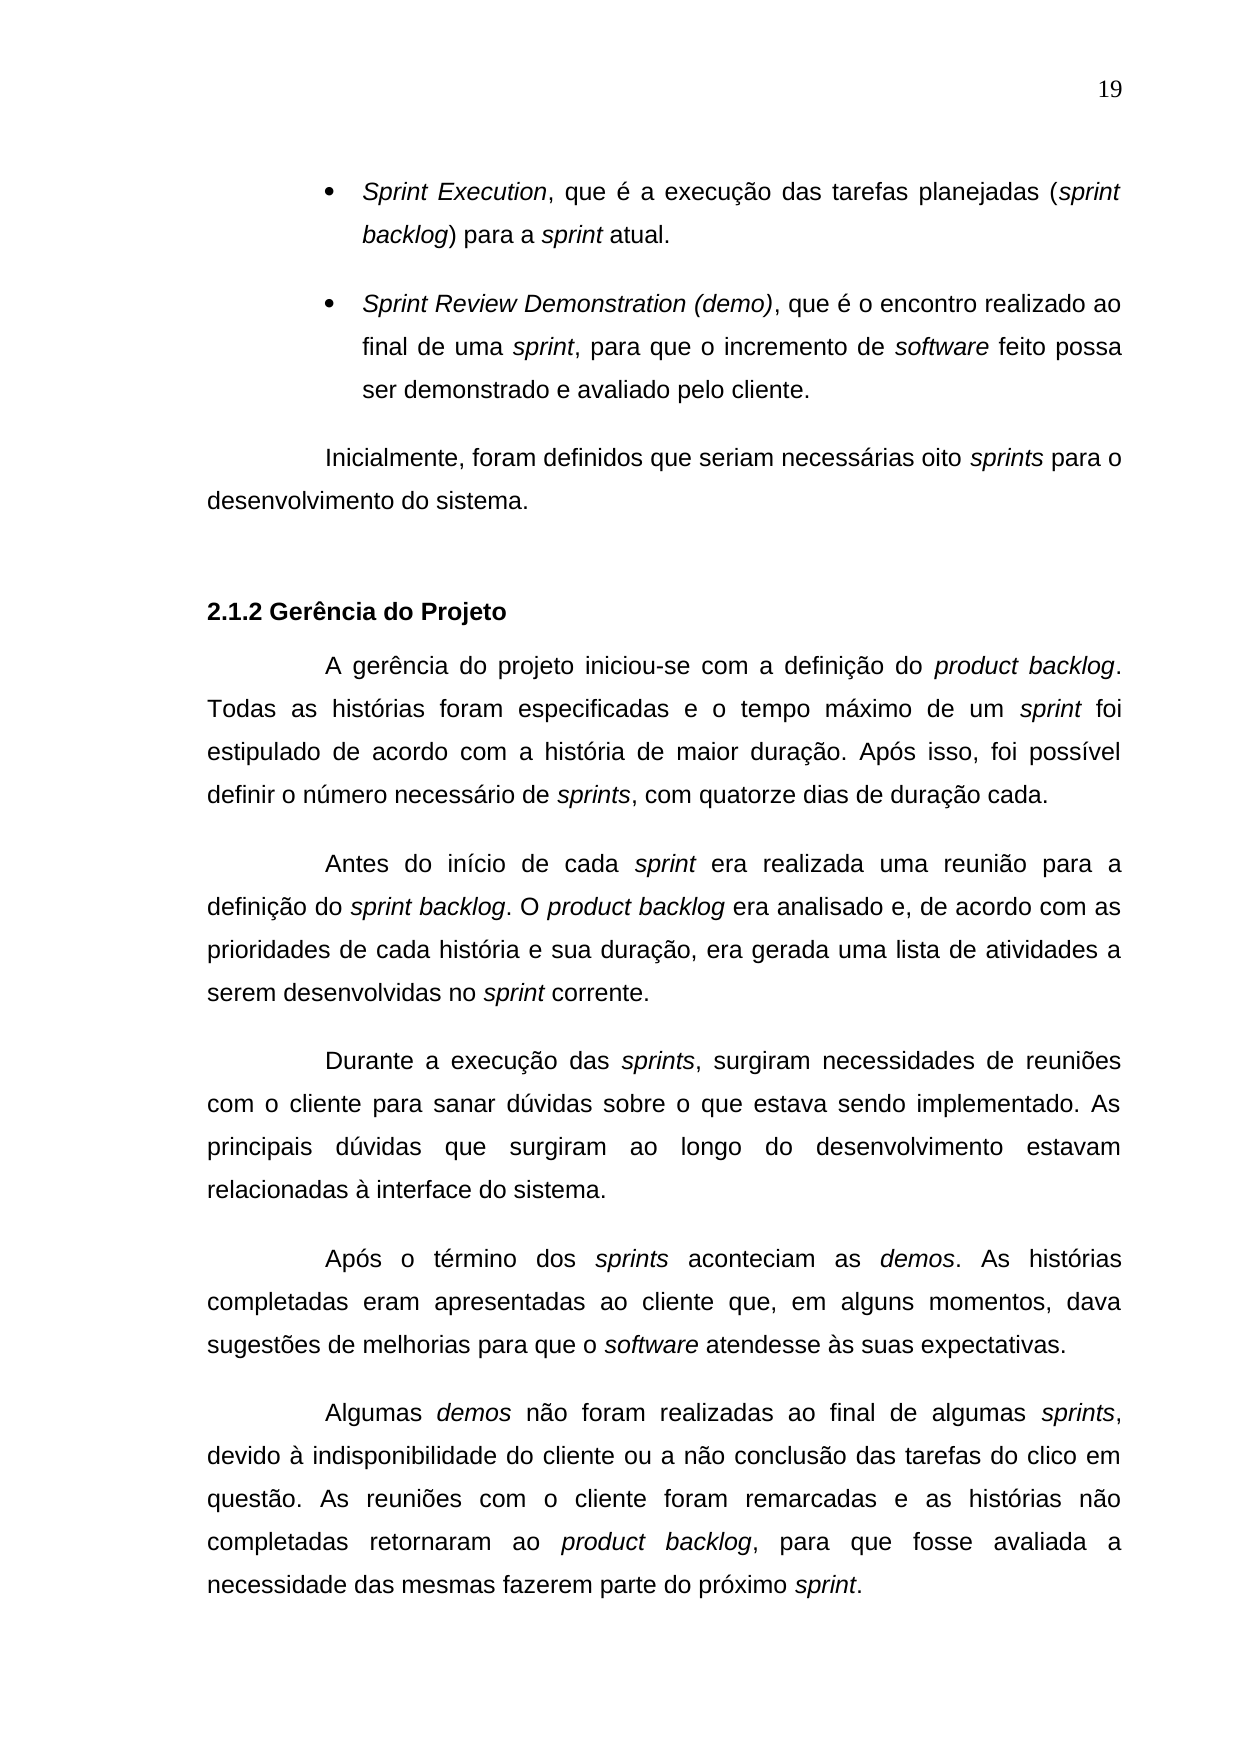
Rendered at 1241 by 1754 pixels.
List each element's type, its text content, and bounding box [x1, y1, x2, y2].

text Inicialmente, foram definidos que seriam necessárias oito sprints para o desenvolvimento do sistema. [207, 443, 1122, 515]
text Após o término dos sprints aconteciam as demos. As histórias completadas eram apresentadas ao cliente que, em alguns momentos, dava sugestões de melhorias para que o software atendesse às suas expectativas. [207, 1244, 1122, 1359]
text 2.1.2 Gerência do Projeto [207, 597, 1122, 626]
list Sprint Review Demonstration (demo), que é o encontro realizado ao final de uma sprint, para que o incremento de software feito possa ser demonstrado e avaliado pelo cliente. [325, 288, 1122, 404]
text Durante a execução das sprints, surgiram necessidades de reuniões com o cliente para sanar dúvidas sobre o que estava sendo implementado. As principais dúvidas que surgiram ao longo do desenvolvimento estavam relacionadas à interface do sistema. [207, 1046, 1122, 1204]
text Algumas demos não foram realizadas ao final de algumas sprints, devido à indisponibilidade do cliente ou a não conclusão das tarefas do clico em questão. As reuniões com o cliente foram remarcadas e as histórias não completadas retornaram ao product backlog, para que fosse avaliada a necessidade das mesmas fazerem parte do próximo sprint. [207, 1398, 1122, 1599]
list Sprint Execution, que é a execução das tarefas planejadas (sprint backlog) para a sprint atual. [325, 177, 1122, 249]
text A gerência do projeto iniciou-se com a definição do product backlog. Todas as histórias foram especificadas e o tempo máximo de um sprint foi estipulado de acordo com a história de maior duração. Após isso, foi possível definir o número necessário de sprints, com quatorze dias de duração cada. [207, 651, 1122, 809]
text Antes do início de cada sprint era realizada uma reunião para a definição do sprint backlog. O product backlog era analisado e, de acordo com as prioridades de cada história e sua duração, era gerada uma lista de atividades a serem desenvolvidas no sprint corrente. [207, 849, 1122, 1007]
